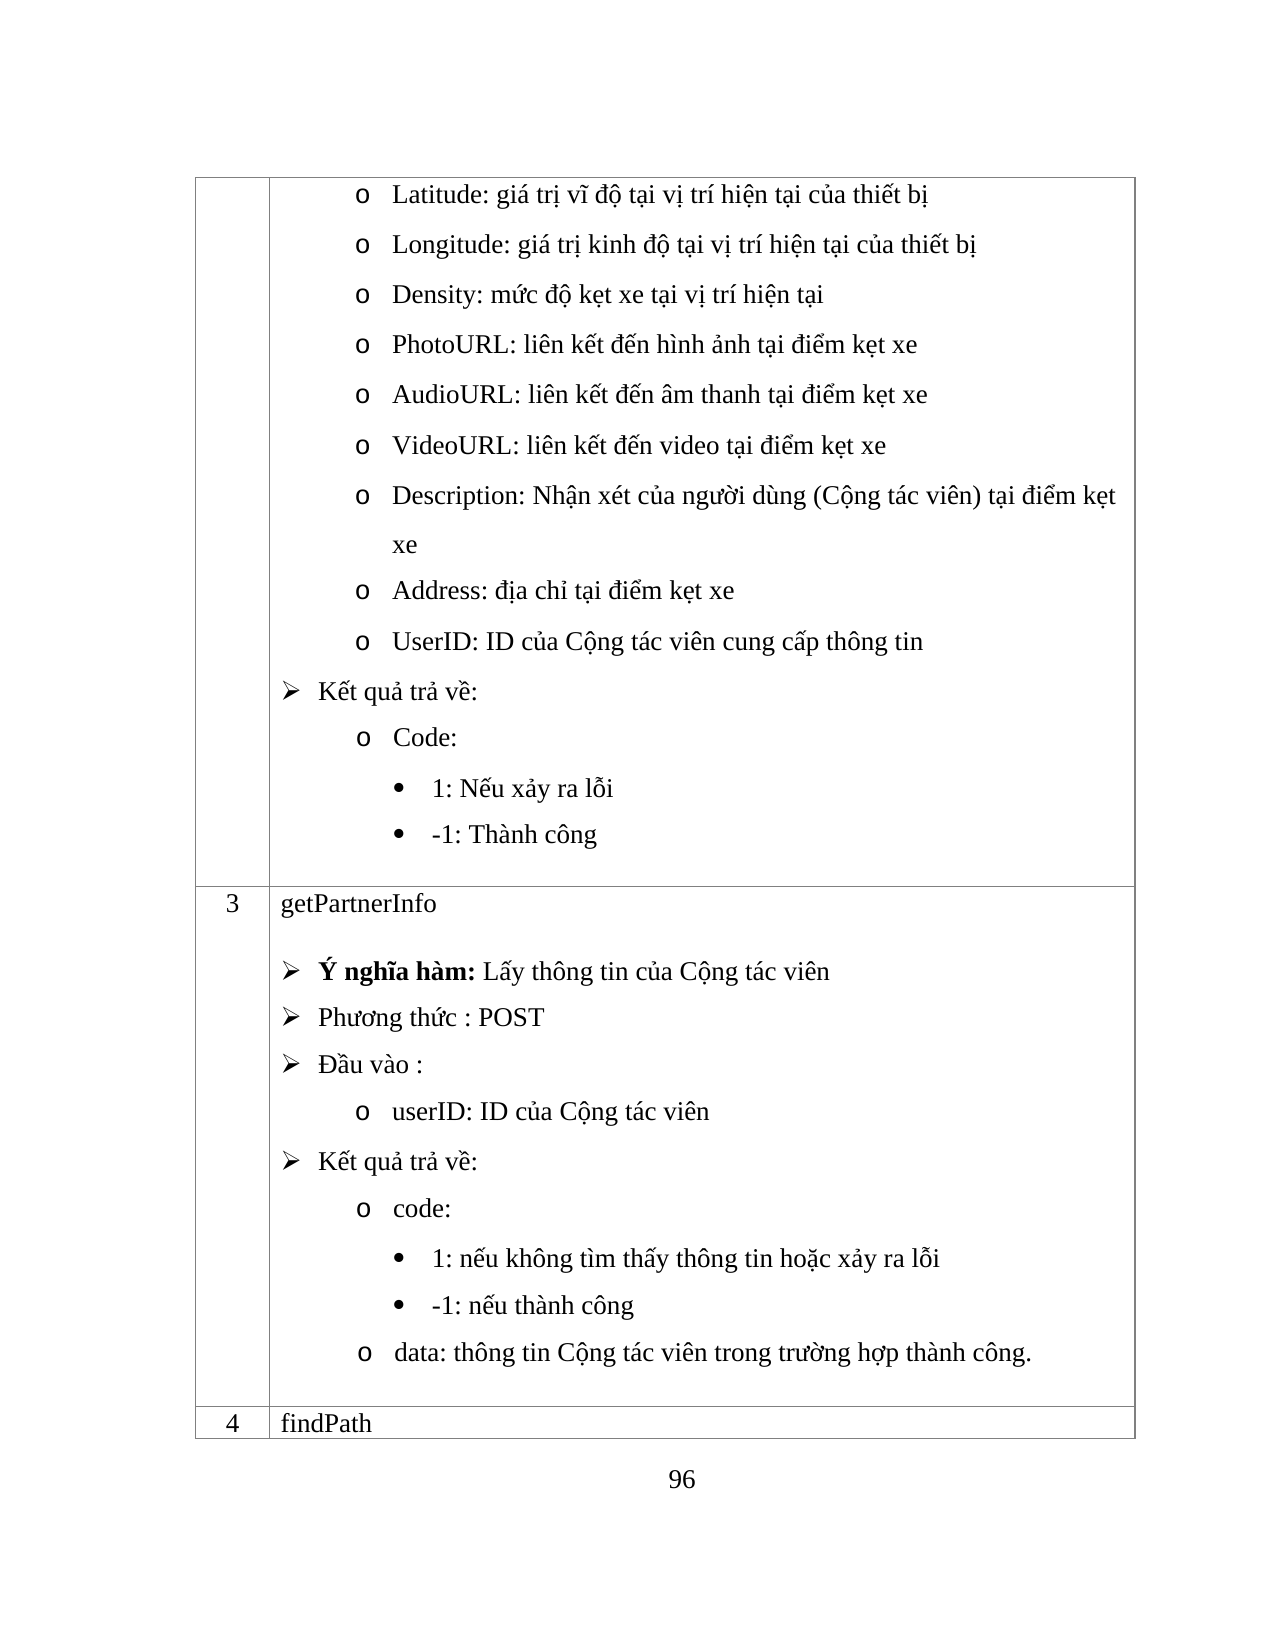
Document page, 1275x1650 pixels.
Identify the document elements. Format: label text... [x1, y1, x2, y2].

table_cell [270, 178, 1134, 886]
table_cell 4 [196, 1407, 269, 1438]
table_cell 3 [196, 887, 269, 1406]
table_cell 2 [196, 178, 269, 886]
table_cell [270, 1407, 1134, 1438]
table_cell getPartnerInfo Ý nghĩa hàm: Lấy thông tin của Cộng tác viên Phương thức : POST Đầu vào : userID: ID của Cộng tác viên Kết quả trả về: code: 1: nếu không tìm thấy thông tin hoặc xảy ra lỗi -1: nếu thành công data: thông tin Cộng tác viên trong trường hợp thành công. [270, 887, 1134, 1406]
